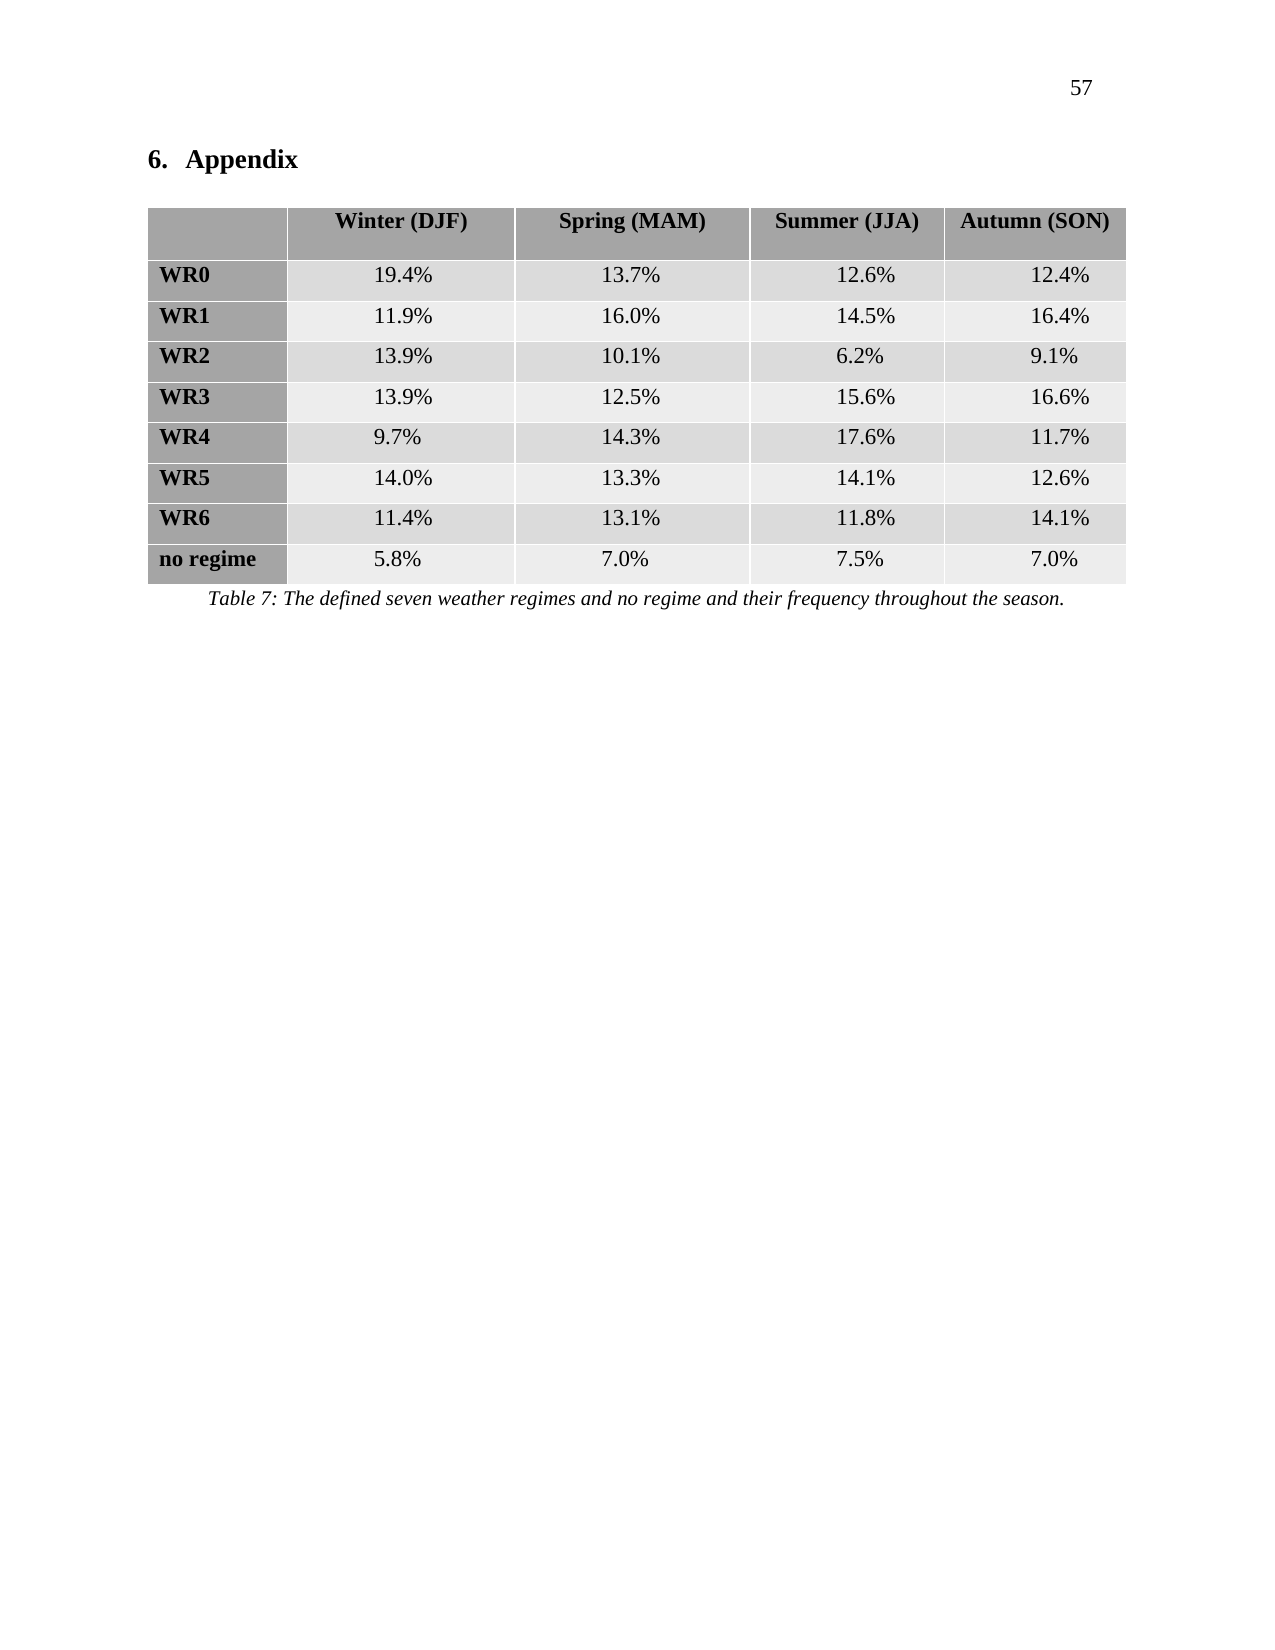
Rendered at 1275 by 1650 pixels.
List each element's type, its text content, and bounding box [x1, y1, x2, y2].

table_cell 12.6% [945, 464, 1126, 503]
table_cell 9.7% [288, 423, 514, 463]
table_cell 7.0% [945, 545, 1126, 584]
table_cell WR6 [148, 504, 287, 544]
table_cell 5.8% [288, 545, 514, 584]
table_cell 12.5% [516, 383, 749, 422]
table_cell 13.7% [516, 261, 749, 301]
table_cell 7.0% [516, 545, 749, 584]
table_cell 13.3% [516, 464, 749, 503]
table_cell WR4 [148, 423, 287, 463]
table_cell 7.5% [751, 545, 944, 584]
table_cell WR5 [148, 464, 287, 503]
table_header [148, 208, 287, 260]
table_cell 11.7% [945, 423, 1126, 463]
table_cell 16.4% [945, 302, 1126, 341]
table_cell 12.6% [751, 261, 944, 301]
table_cell 15.6% [751, 383, 944, 422]
subtitle Appendix [148, 143, 1127, 174]
table_header Summer (JJA) [751, 208, 944, 260]
table_cell 12.4% [945, 261, 1126, 301]
table_cell 6.2% [751, 342, 944, 382]
table_header Autumn (SON) [945, 208, 1126, 260]
table_cell no regime [148, 545, 287, 584]
table_cell 11.9% [288, 302, 514, 341]
table_cell 16.6% [945, 383, 1126, 422]
table_cell 9.1% [945, 342, 1126, 382]
table_cell WR2 [148, 342, 287, 382]
table_cell WR0 [148, 261, 287, 301]
table_cell 16.0% [516, 302, 749, 341]
table_cell 10.1% [516, 342, 749, 382]
table_cell 14.1% [945, 504, 1126, 544]
table_header Winter (DJF) [288, 208, 514, 260]
table_cell 11.4% [288, 504, 514, 544]
table_cell 14.3% [516, 423, 749, 463]
table_cell 13.1% [516, 504, 749, 544]
table_cell 19.4% [288, 261, 514, 301]
table_cell WR3 [148, 383, 287, 422]
table_cell 13.9% [288, 383, 514, 422]
table_header Spring (MAM) [516, 208, 749, 260]
table_cell 14.0% [288, 464, 514, 503]
table_cell 14.5% [751, 302, 944, 341]
table_cell WR1 [148, 302, 287, 341]
table_cell 14.1% [751, 464, 944, 503]
table_cell 11.8% [751, 504, 944, 544]
table_cell 17.6% [751, 423, 944, 463]
table_cell 13.9% [288, 342, 514, 382]
